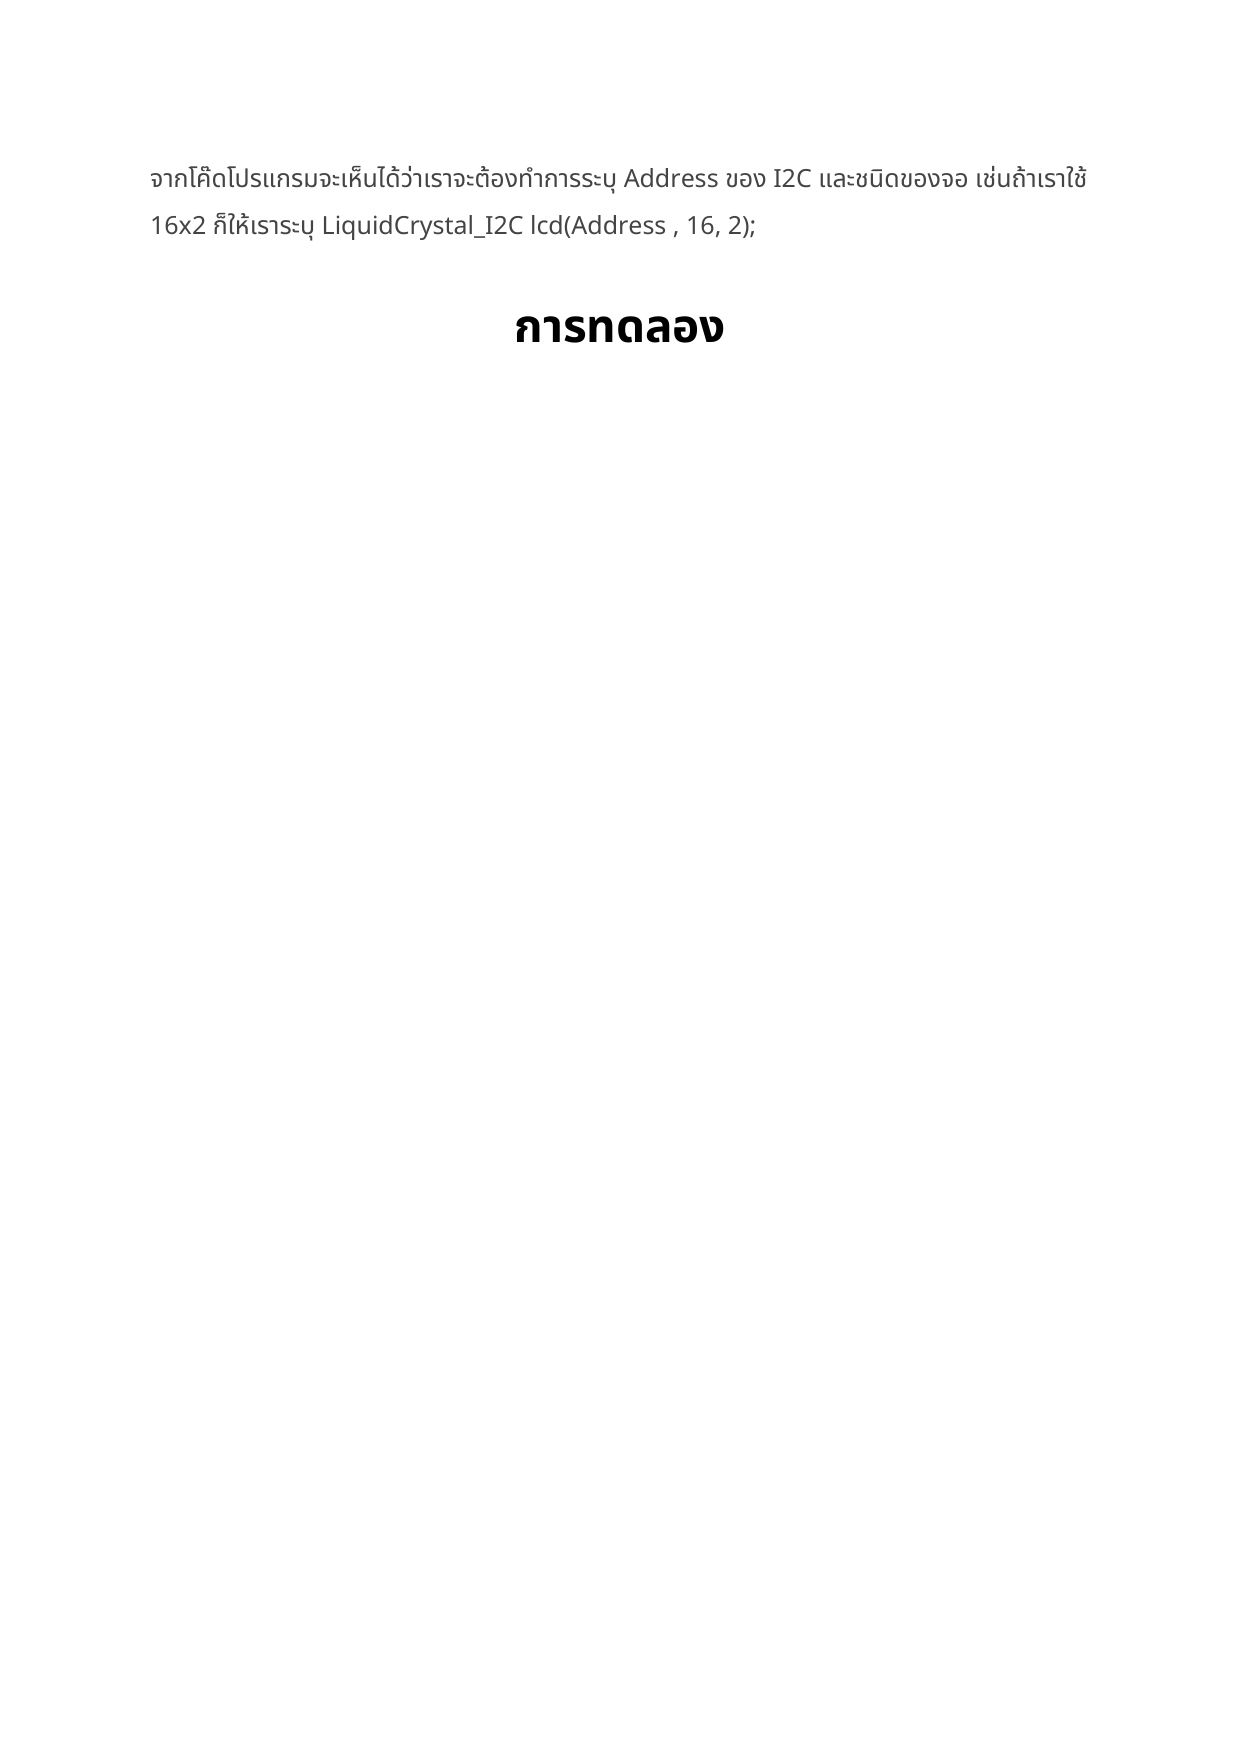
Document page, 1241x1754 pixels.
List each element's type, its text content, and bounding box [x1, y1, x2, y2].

text การทดลอง [150, 260, 1090, 363]
text จากโค๊ดโปรแกรมจะเห็นได้ว่าเราจะต้องทำการระบุ Address ของ I2C และชนิดของจอ เช่นถ้าเราใช้ 16x2 ก็ให้เราระบุ LiquidCrystal_I2C lcd(Address , 16, 2); [150, 150, 1090, 243]
